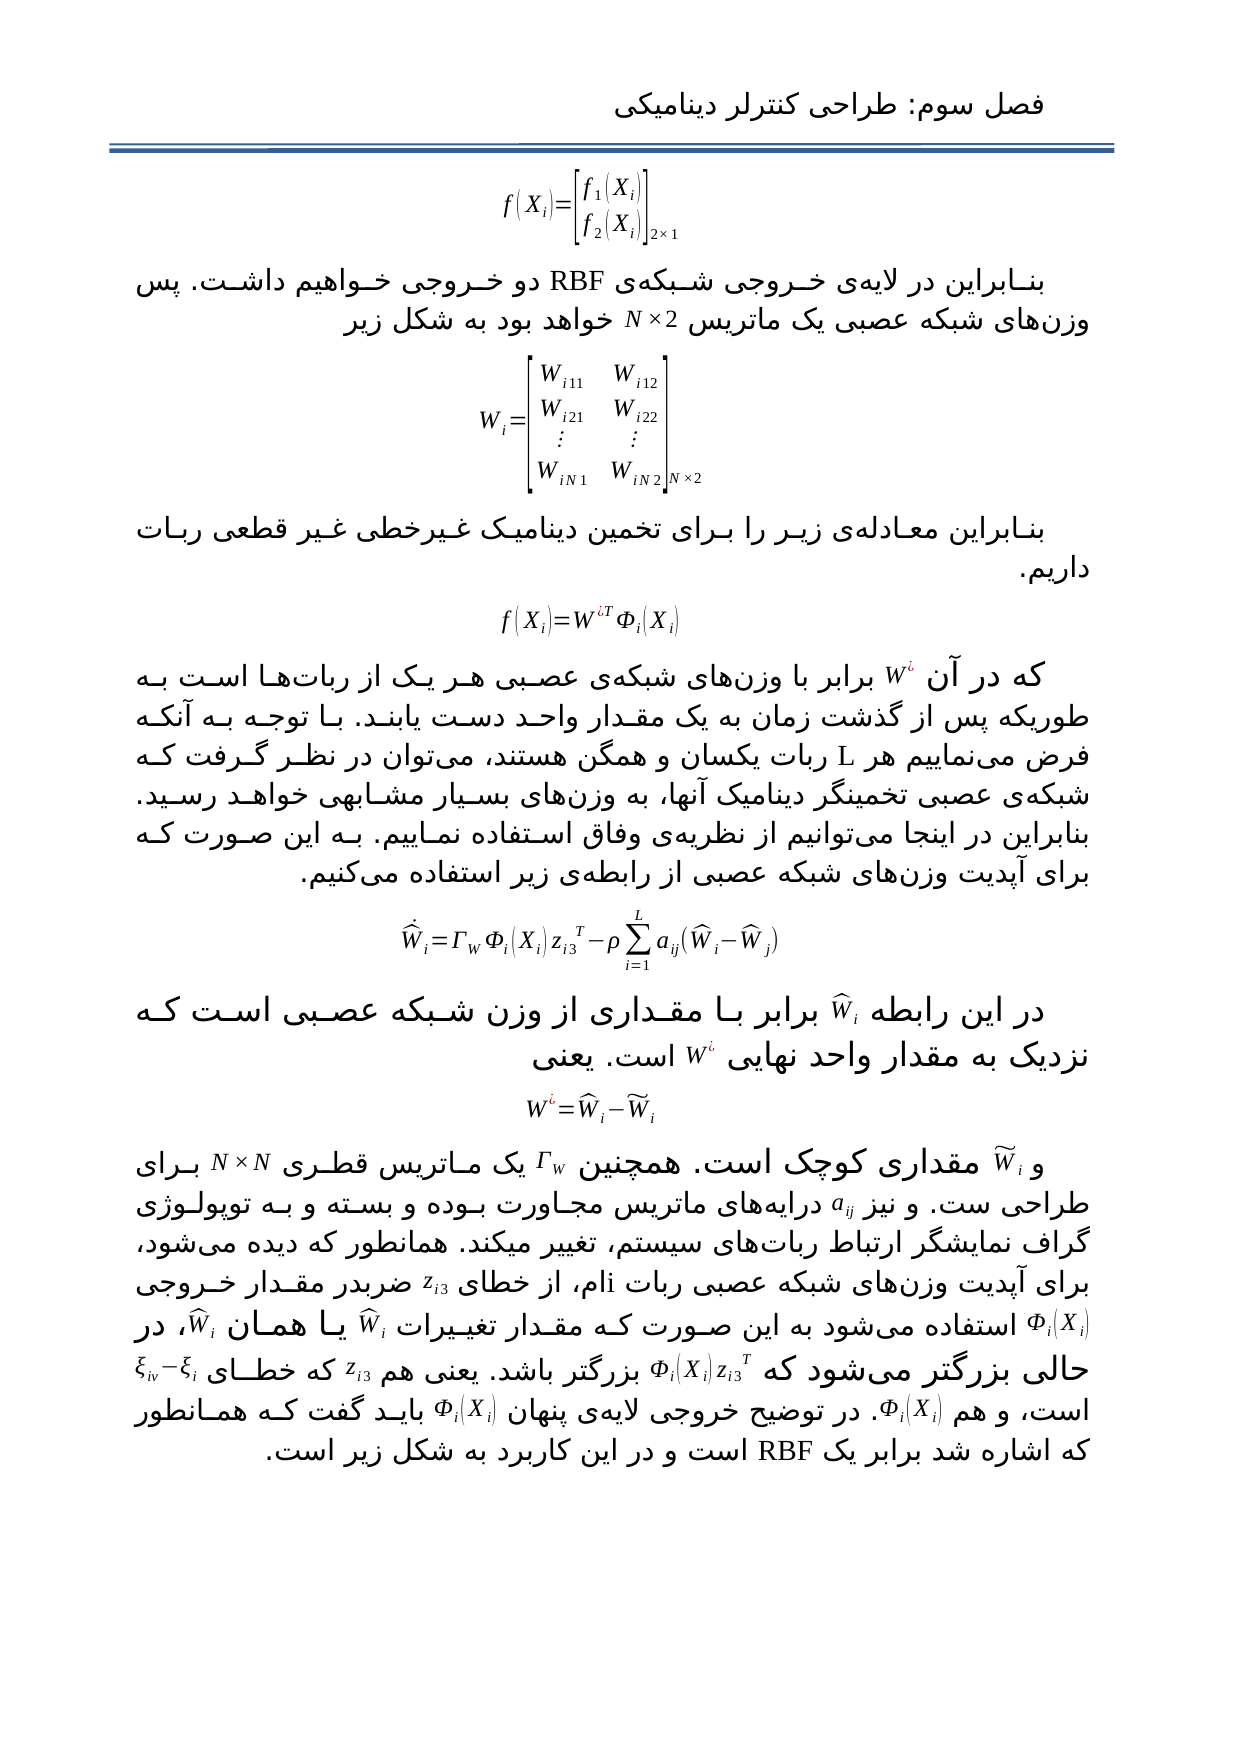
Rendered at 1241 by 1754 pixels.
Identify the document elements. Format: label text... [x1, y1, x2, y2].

text بنابراین معادله‌ی زیر را برای تخمین دینامیک غیرخطی غیر قطعی ربات داریم. [135, 511, 1090, 584]
text در این رابطه برابر با مقداری از وزن شبکه عصبی است که نزدیک به مقدار واحد نهایی است. یعنی [135, 991, 1090, 1074]
text و مقداری کوچک است. همچنین یک ماتریس قطری برای طراحی ست. و نیز درایه‌های ماتریس مجاورت بوده و بسته و به توپولوژی‌ گراف نمایشگر ارتباط ربات‌های سیستم، تغییر میکند. همانطور که دیده می‌شود، برای آپدیت وزن‌های شبکه عصبی ربات iام، از خطای ضربدر مقدار خروجی استفاده می‌شود به این صورت که مقدار تغییرات یا همان ، در حالی بزرگتر می‌شود که بزرگتر باشد. یعنی هم که خطای است، و هم . در توضیح خروجی لایه‌ی پنهان باید گفت که همانطور که اشاره شد برابر یک RBF است و در این کاربرد به شکل زیر است. [135, 1143, 1090, 1467]
text بنابراین در لایه‌ی خروجی شبکه‌ی RBF دو خروجی خواهیم داشت. پس وزن‌های شبکه عصبی یک ماتریس خواهد بود به شکل زیر [135, 263, 1090, 336]
text که در آن برابر با وزن‌های شبکه‌ی عصبی هر یک از ربات‌ها است به طوریکه پس از گذشت زمان به یک مقدار واحد دست یابند. با توجه به آنکه فرض می‌نماییم هر L ربات یکسان و همگن هستند، می‌توان در نظر گرفت که شبکه‌ی عصبی تخمینگر دینامیک آنها، به وزن‌های بسیار مشابهی خواهد رسید. بنابراین در اینجا می‌توانیم از نظریه‌ی وفاق استفاده نماییم. به این صورت که برای آپدیت وزن‌های شبکه عصبی از رابطه‌ی زیر استفاده می‌کنیم. [135, 655, 1090, 889]
